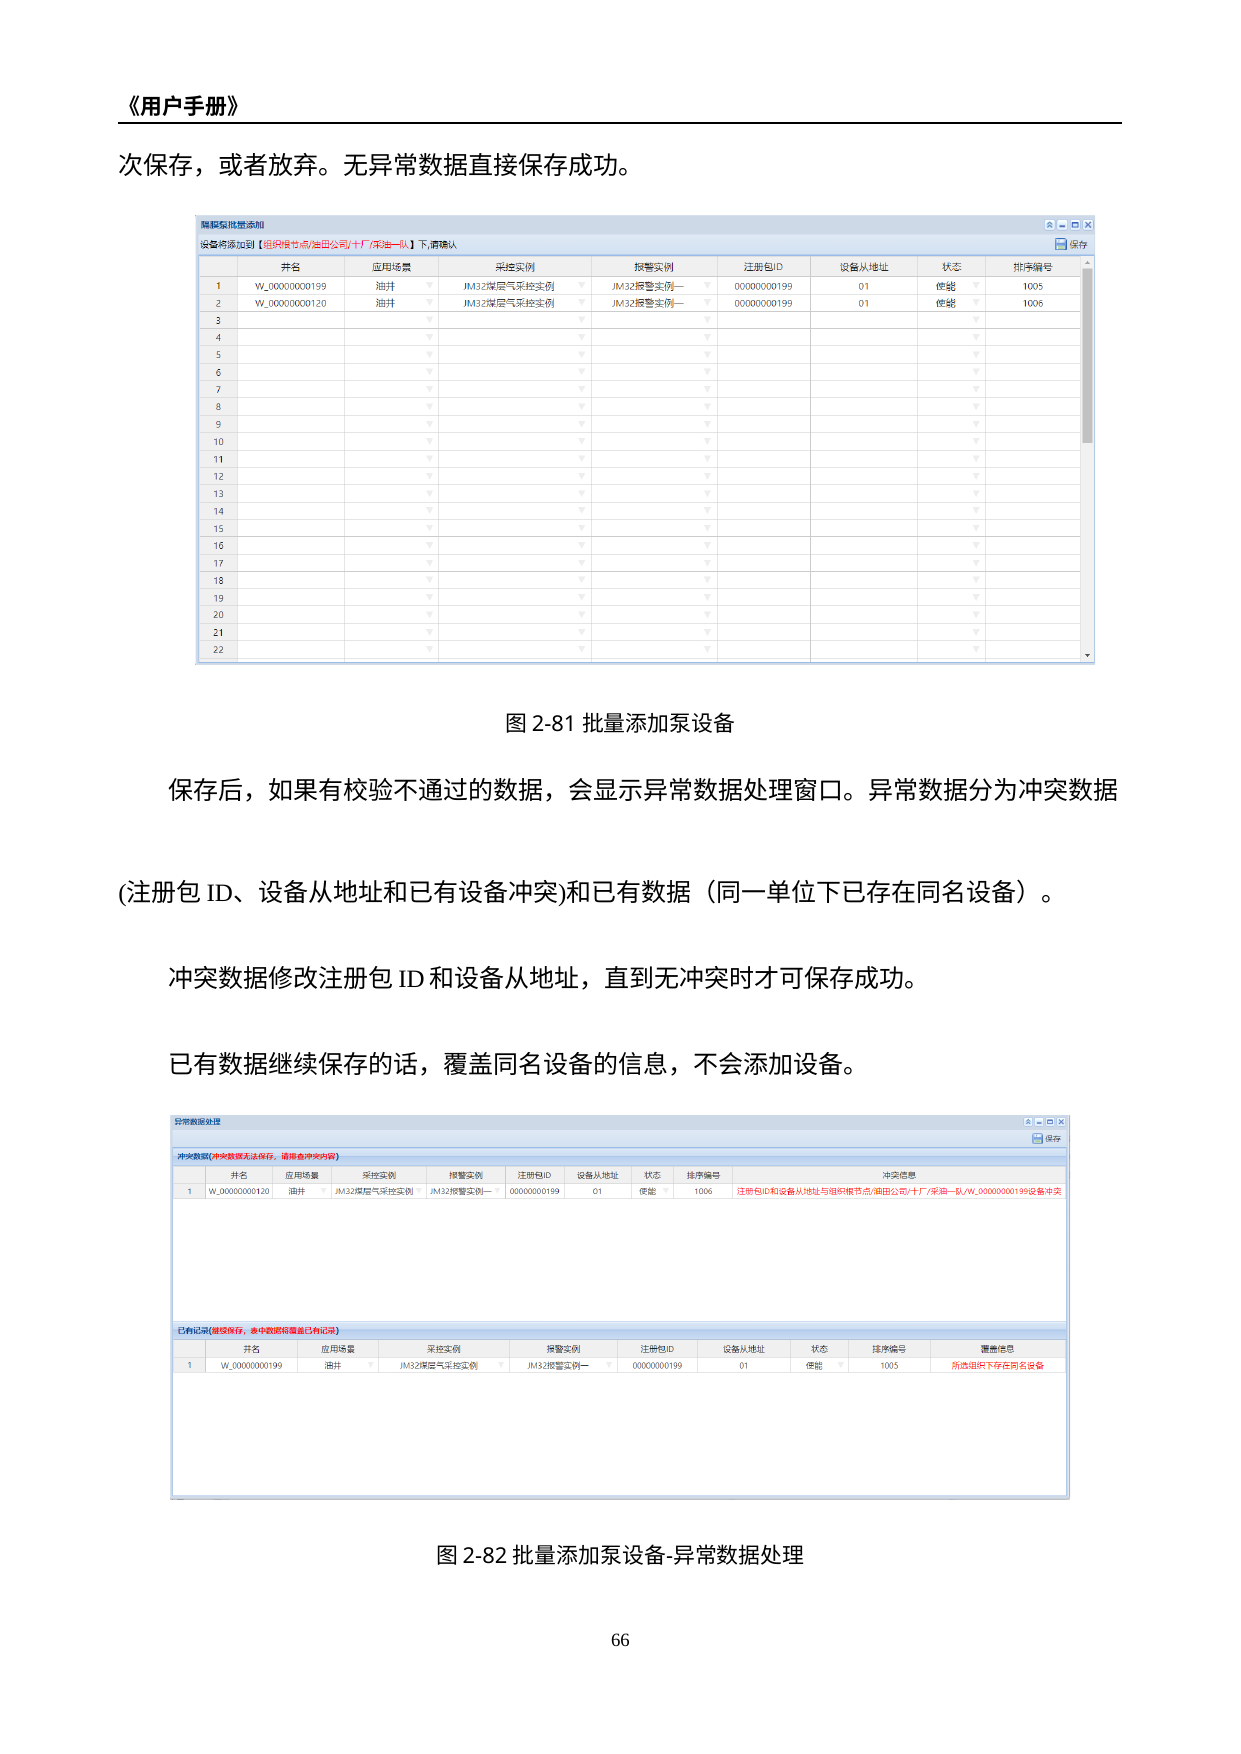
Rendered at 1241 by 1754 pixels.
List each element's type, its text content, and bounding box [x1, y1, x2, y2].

text 已有数据继续保存的话，覆盖同名设备的信息，不会添加设备。 [118, 1029, 1122, 1097]
text 图2-82 批量添加泵设备-异常数据处理 [118, 1537, 1122, 1571]
text 冲突数据修改注册包ID和设备从地址，直到无冲突时才可保存成功。 [118, 943, 1122, 1011]
text 图2-81 批量添加泵设备 [118, 705, 1122, 739]
picture [170, 1115, 1071, 1500]
text 保存后，如果有校验不通过的数据，会显示异常数据处理窗口。异常数据分为冲突数据(注册包ID、设备从地址和已有设备冲突)和已有数据（同一单位下已存在同名设备）。 [118, 755, 1122, 925]
picture [195, 215, 1096, 665]
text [118, 129, 1122, 197]
